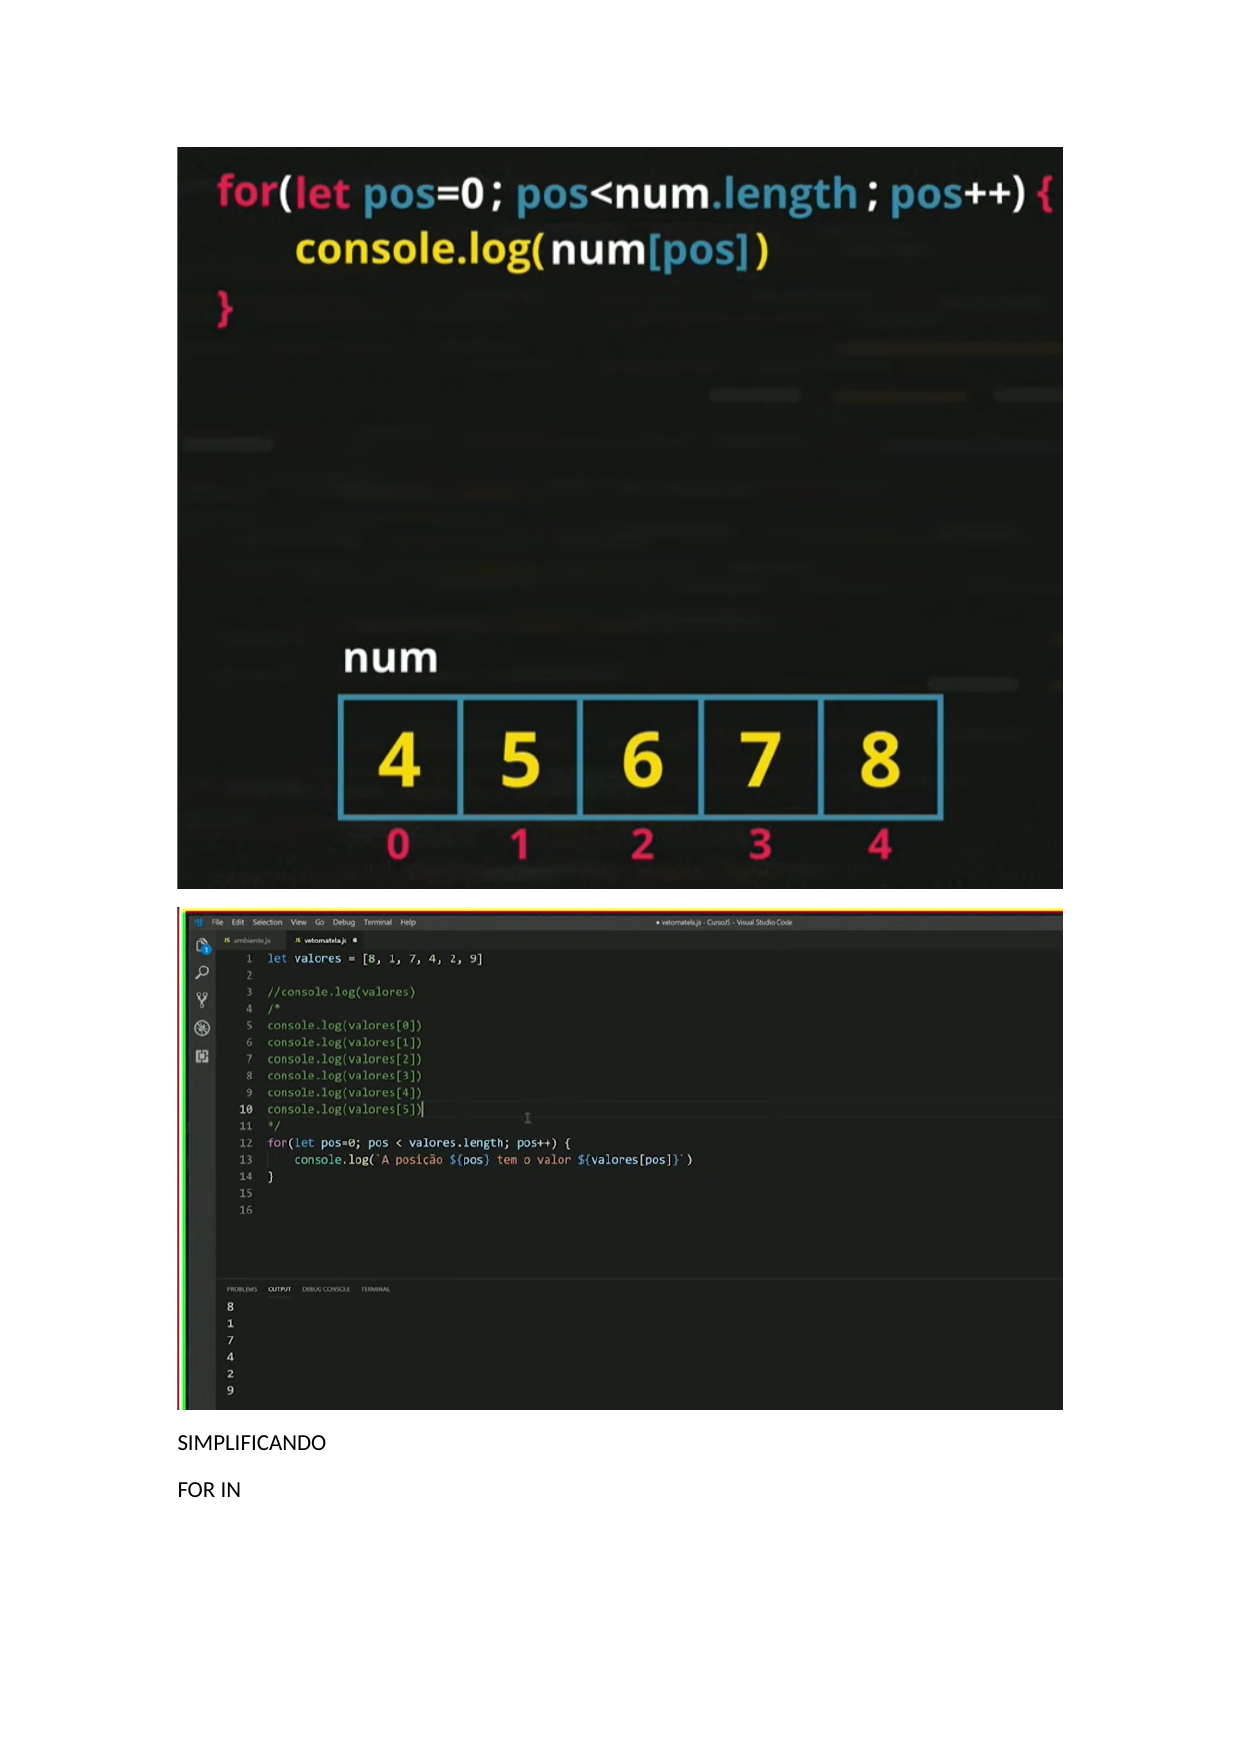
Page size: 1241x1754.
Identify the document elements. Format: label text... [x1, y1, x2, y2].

picture [177, 907, 1063, 1410]
picture [177, 147, 1063, 889]
text FOR IN [177, 1475, 1063, 1503]
text SIMPLIFICANDO [177, 1428, 1063, 1456]
